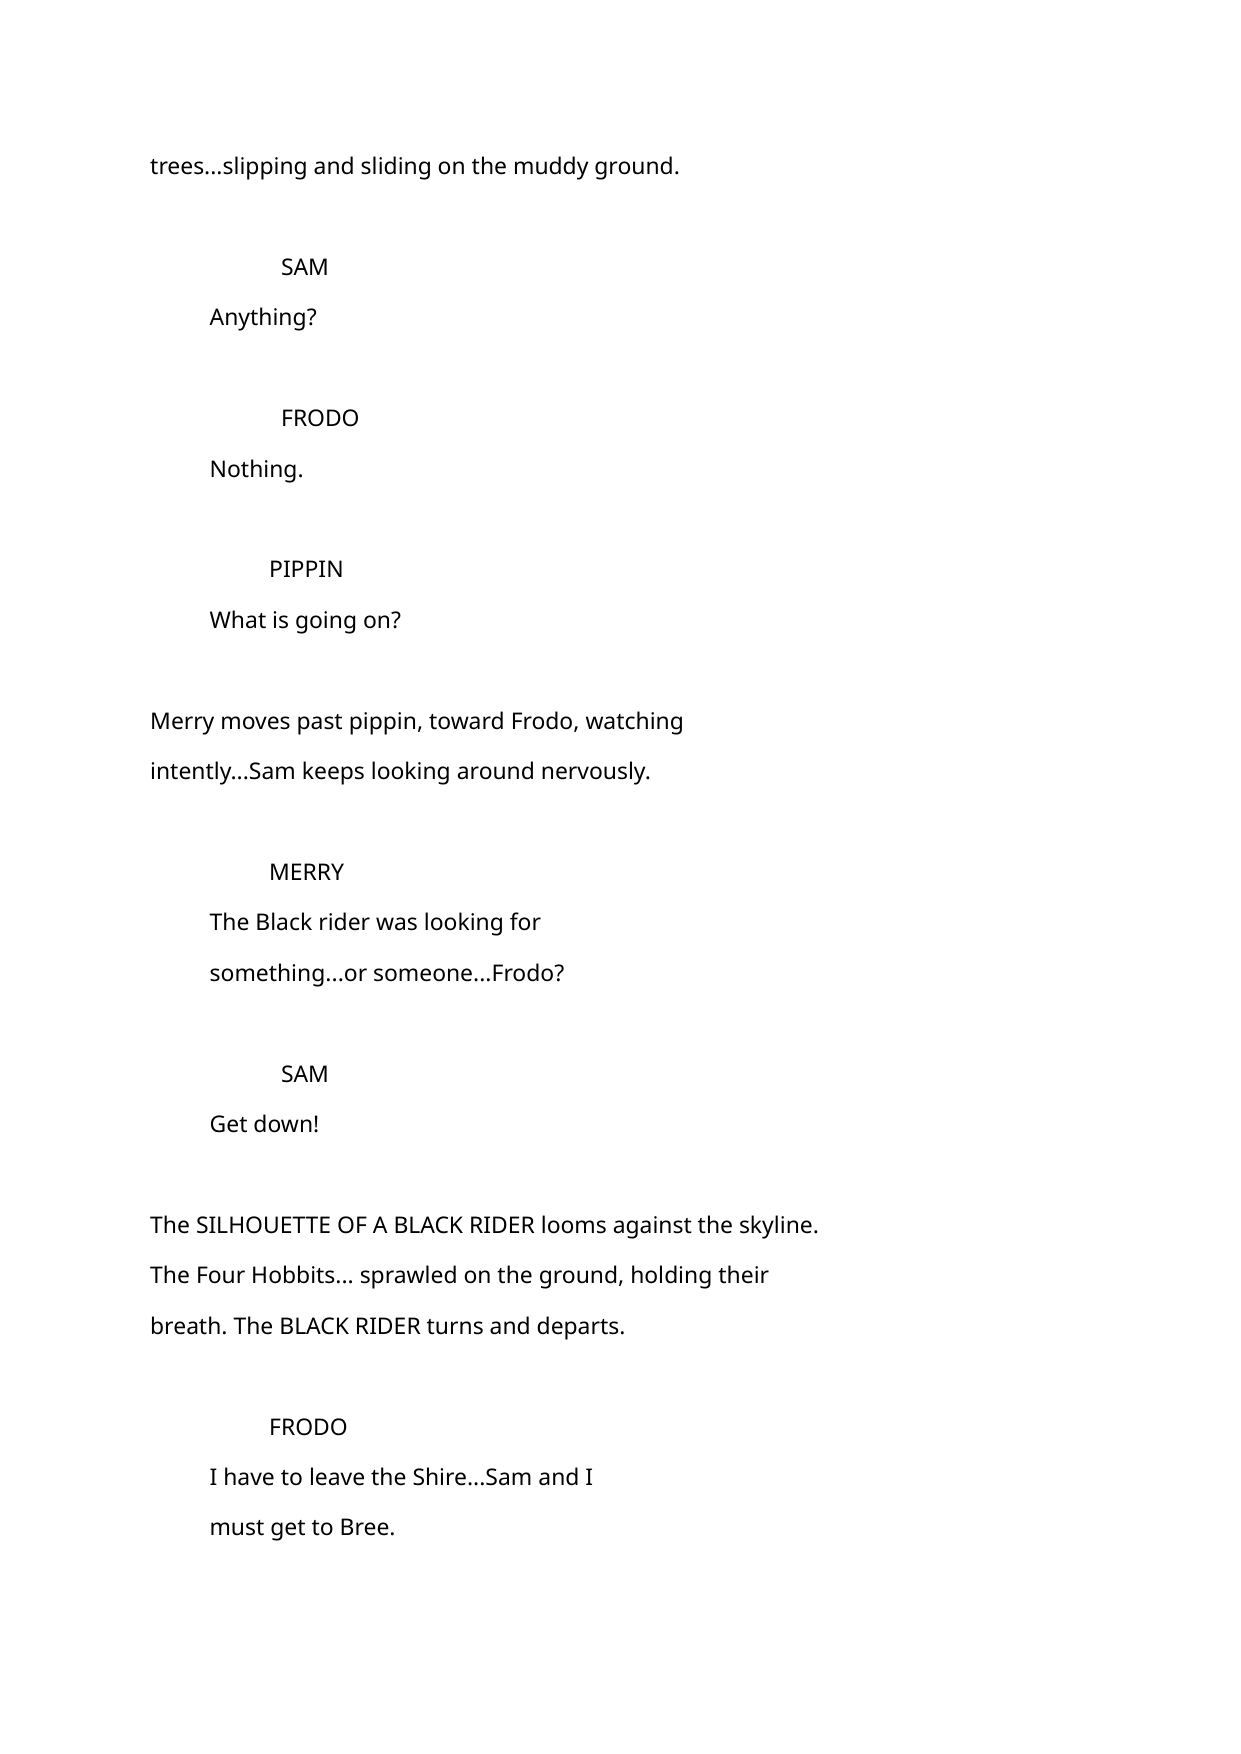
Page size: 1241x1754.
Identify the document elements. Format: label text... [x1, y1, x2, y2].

text SAM [150, 1057, 1090, 1089]
text breath. The BLACK RIDER turns and departs. [150, 1309, 1090, 1341]
text FRODO [150, 1410, 1090, 1442]
text Nothing. [150, 452, 1090, 484]
text SAM [150, 251, 1090, 282]
text I have to leave the Shire...Sam and I [150, 1461, 1090, 1492]
text The Black rider was looking for [150, 906, 1090, 937]
text Merry moves past pippin, toward Frodo, watching [150, 704, 1090, 736]
text What is going on? [150, 604, 1090, 635]
text Anything? [150, 301, 1090, 332]
text intently...Sam keeps looking around nervously. [150, 755, 1090, 786]
text Get down! [150, 1108, 1090, 1139]
text FRODO [150, 402, 1090, 433]
text trees...slipping and sliding on the muddy ground. [150, 150, 1090, 181]
text something...or someone...Frodo? [150, 957, 1090, 988]
text MERRY [150, 856, 1090, 887]
text PIPPIN [150, 553, 1090, 584]
text The Four Hobbits... sprawled on the ground, holding their [150, 1259, 1090, 1290]
text must get to Bree. [150, 1511, 1090, 1542]
text The SILHOUETTE OF A BLACK RIDER looms against the skyline. [150, 1209, 1090, 1240]
